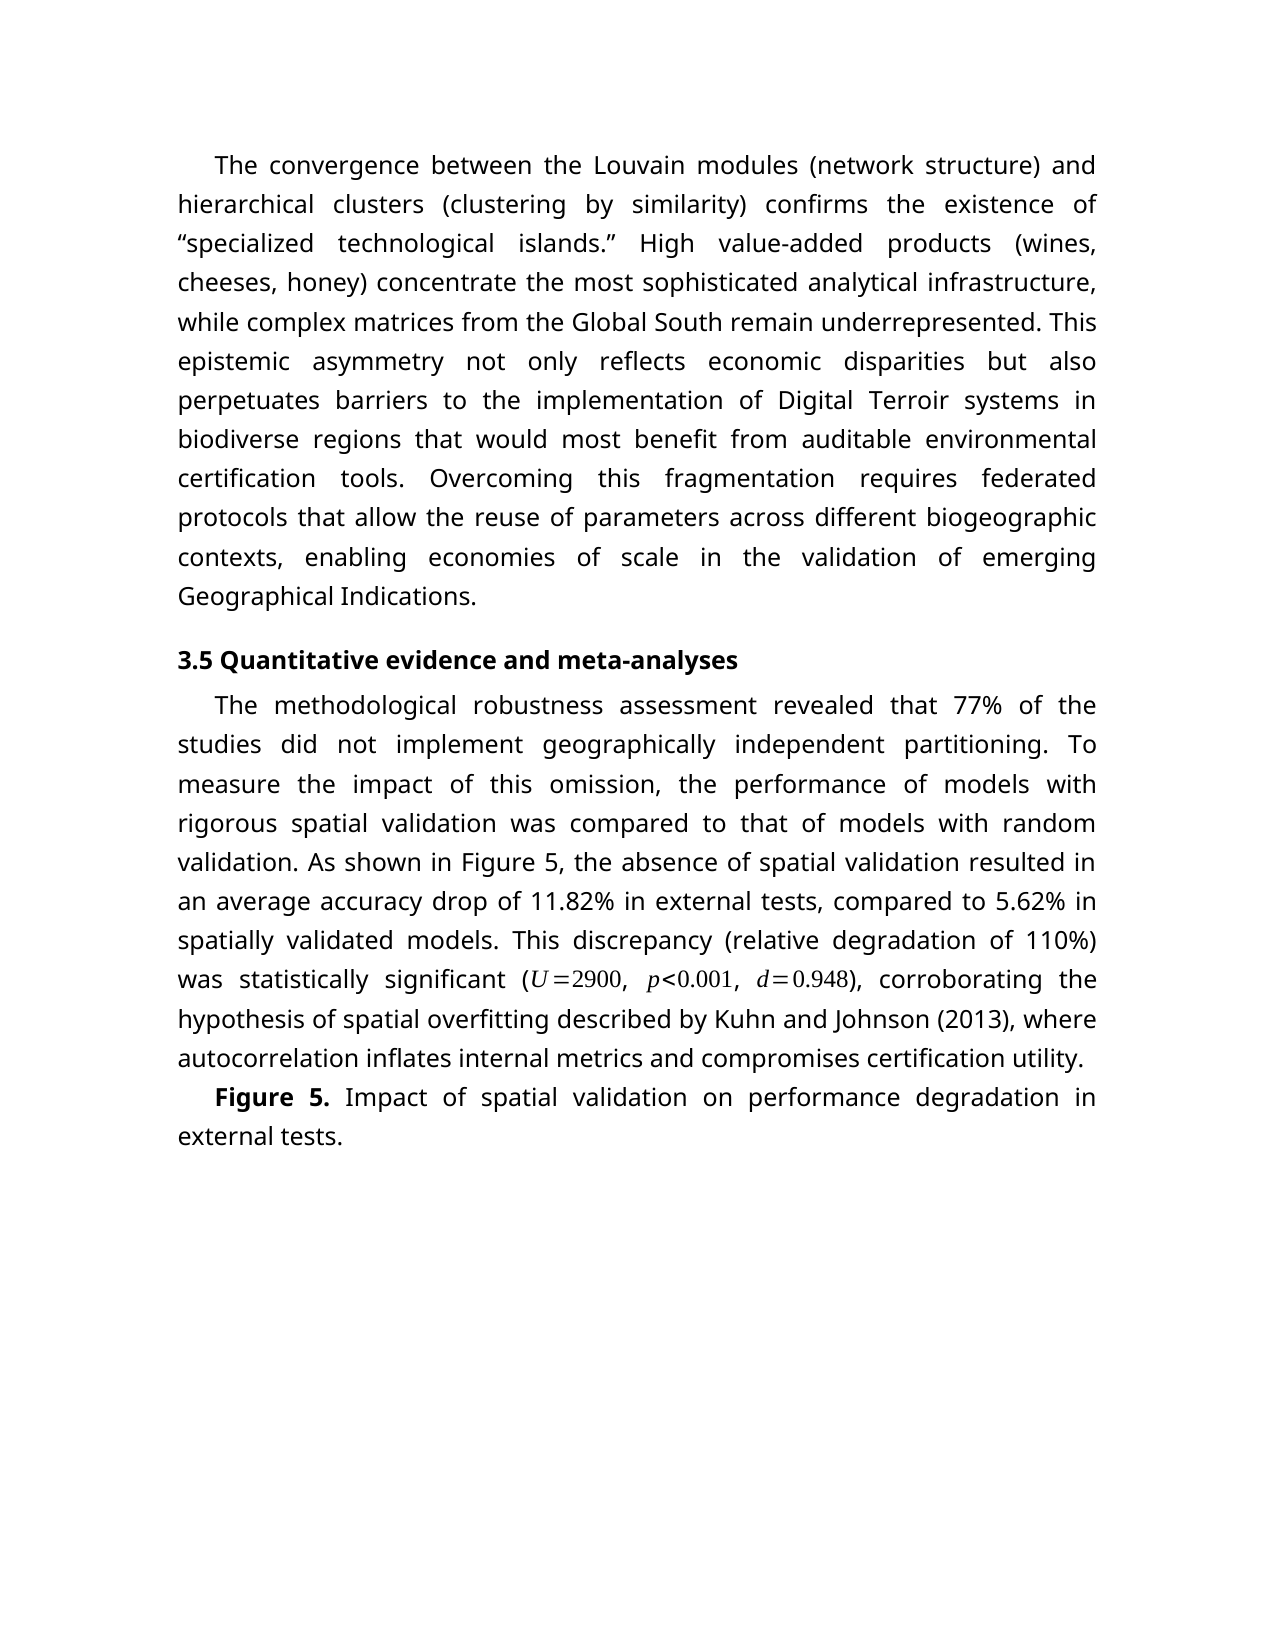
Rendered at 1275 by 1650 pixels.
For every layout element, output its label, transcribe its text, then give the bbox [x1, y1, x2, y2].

text The convergence between the Louvain modules (network structure) and hierarchical clusters (clustering by similarity) confirms the existence of “specialized technological islands.” High value-added products (wines, cheeses, honey) concentrate the most sophisticated analytical infrastructure, while complex matrices from the Global South remain underrepresented. This epistemic asymmetry not only reflects economic disparities but also perpetuates barriers to the implementation of Digital Terroir systems in biodiverse regions that would most benefit from auditable environmental certification tools. Overcoming this fragmentation requires federated protocols that allow the reuse of parameters across different biogeographic contexts, enabling economies of scale in the validation of emerging Geographical Indications. [177, 148, 1098, 612]
text Figure 5. Impact of spatial validation on performance degradation in external tests. [177, 1080, 1098, 1153]
subtitle 3.5 Quantitative evidence and meta-analyses [177, 643, 1098, 677]
